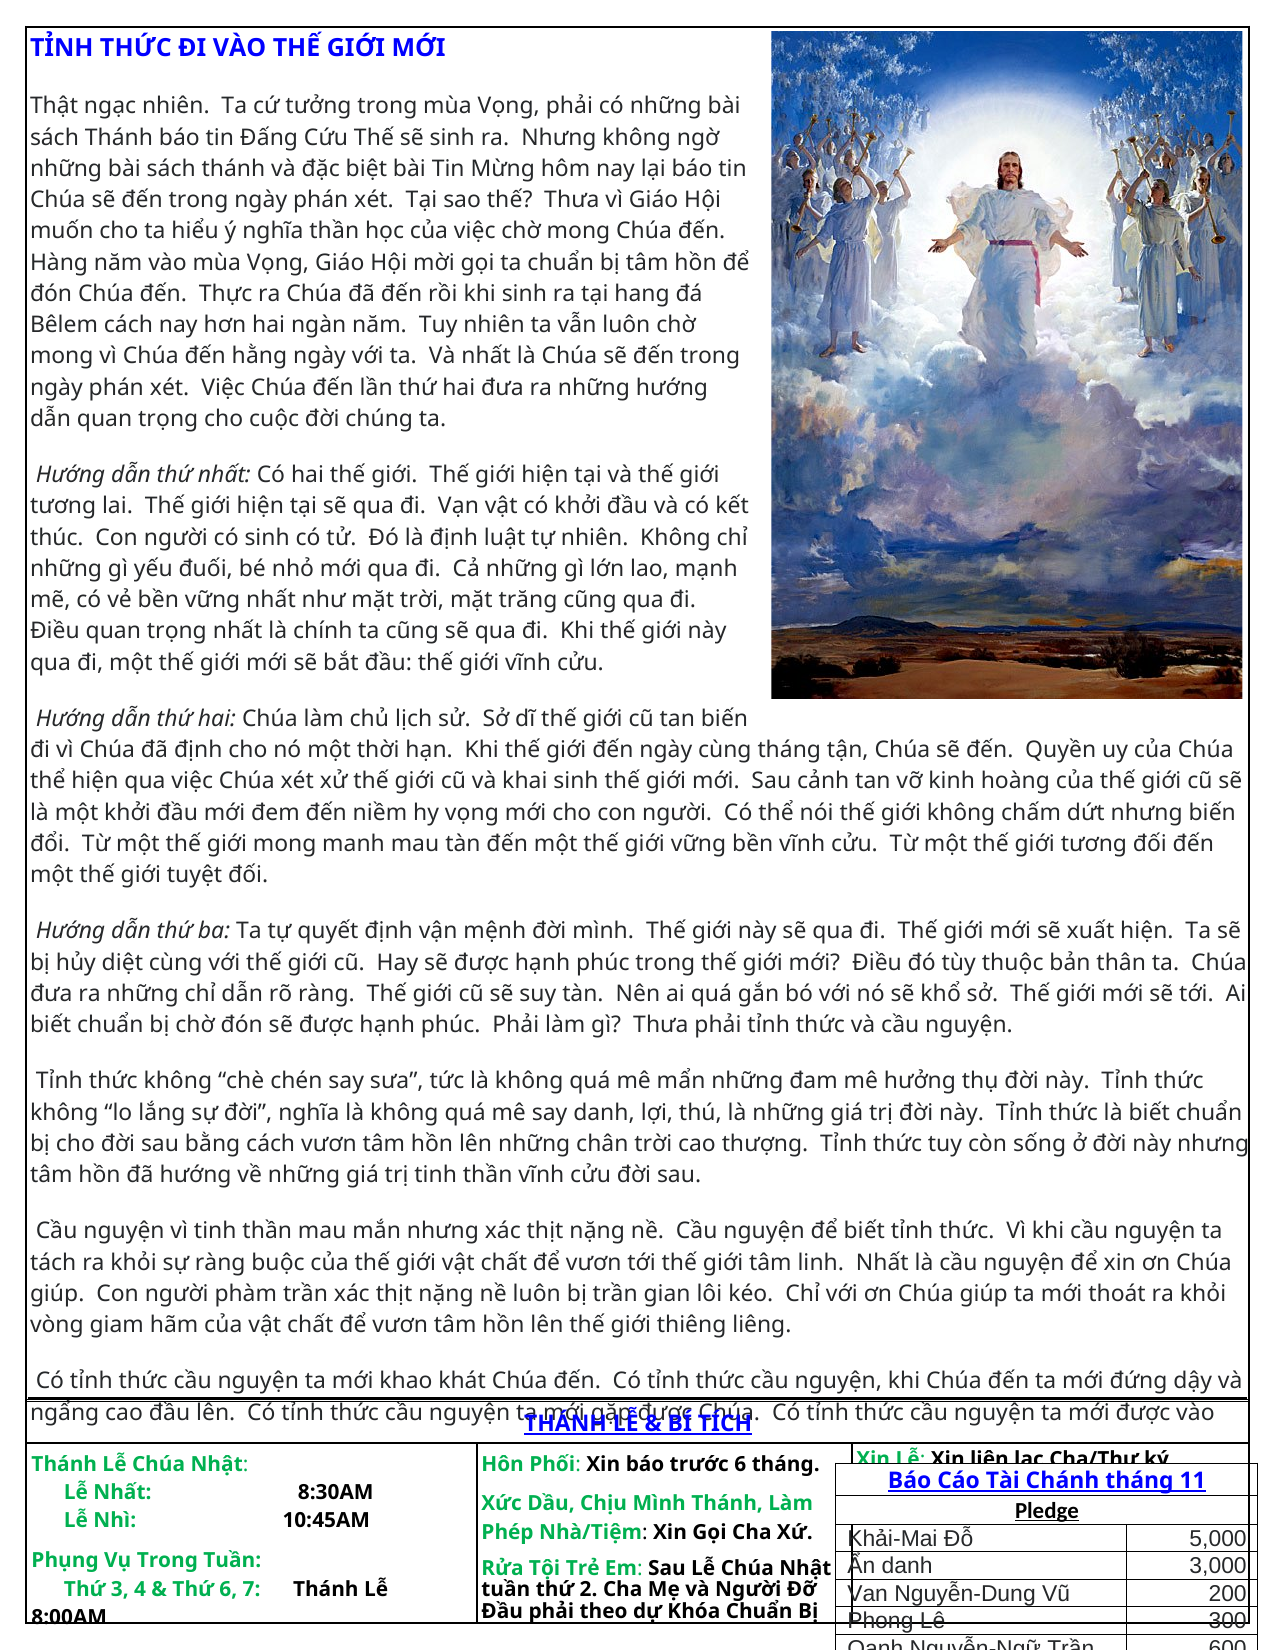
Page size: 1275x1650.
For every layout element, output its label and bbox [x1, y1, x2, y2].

table_header [27, 28, 1248, 1397]
picture [770, 31, 1243, 696]
table_cell [27, 1444, 476, 1622]
table_cell [27, 1402, 1248, 1442]
table_cell [478, 1444, 851, 1622]
table_cell [1127, 1552, 1248, 1579]
table_cell [853, 1552, 1126, 1579]
table_cell [853, 1607, 1126, 1622]
table_cell [1127, 1525, 1248, 1551]
table_cell [853, 1444, 1248, 1463]
table_cell [1127, 1607, 1248, 1622]
table_cell [853, 1580, 1126, 1606]
table_cell [853, 1525, 1126, 1551]
table_cell [1127, 1580, 1248, 1606]
